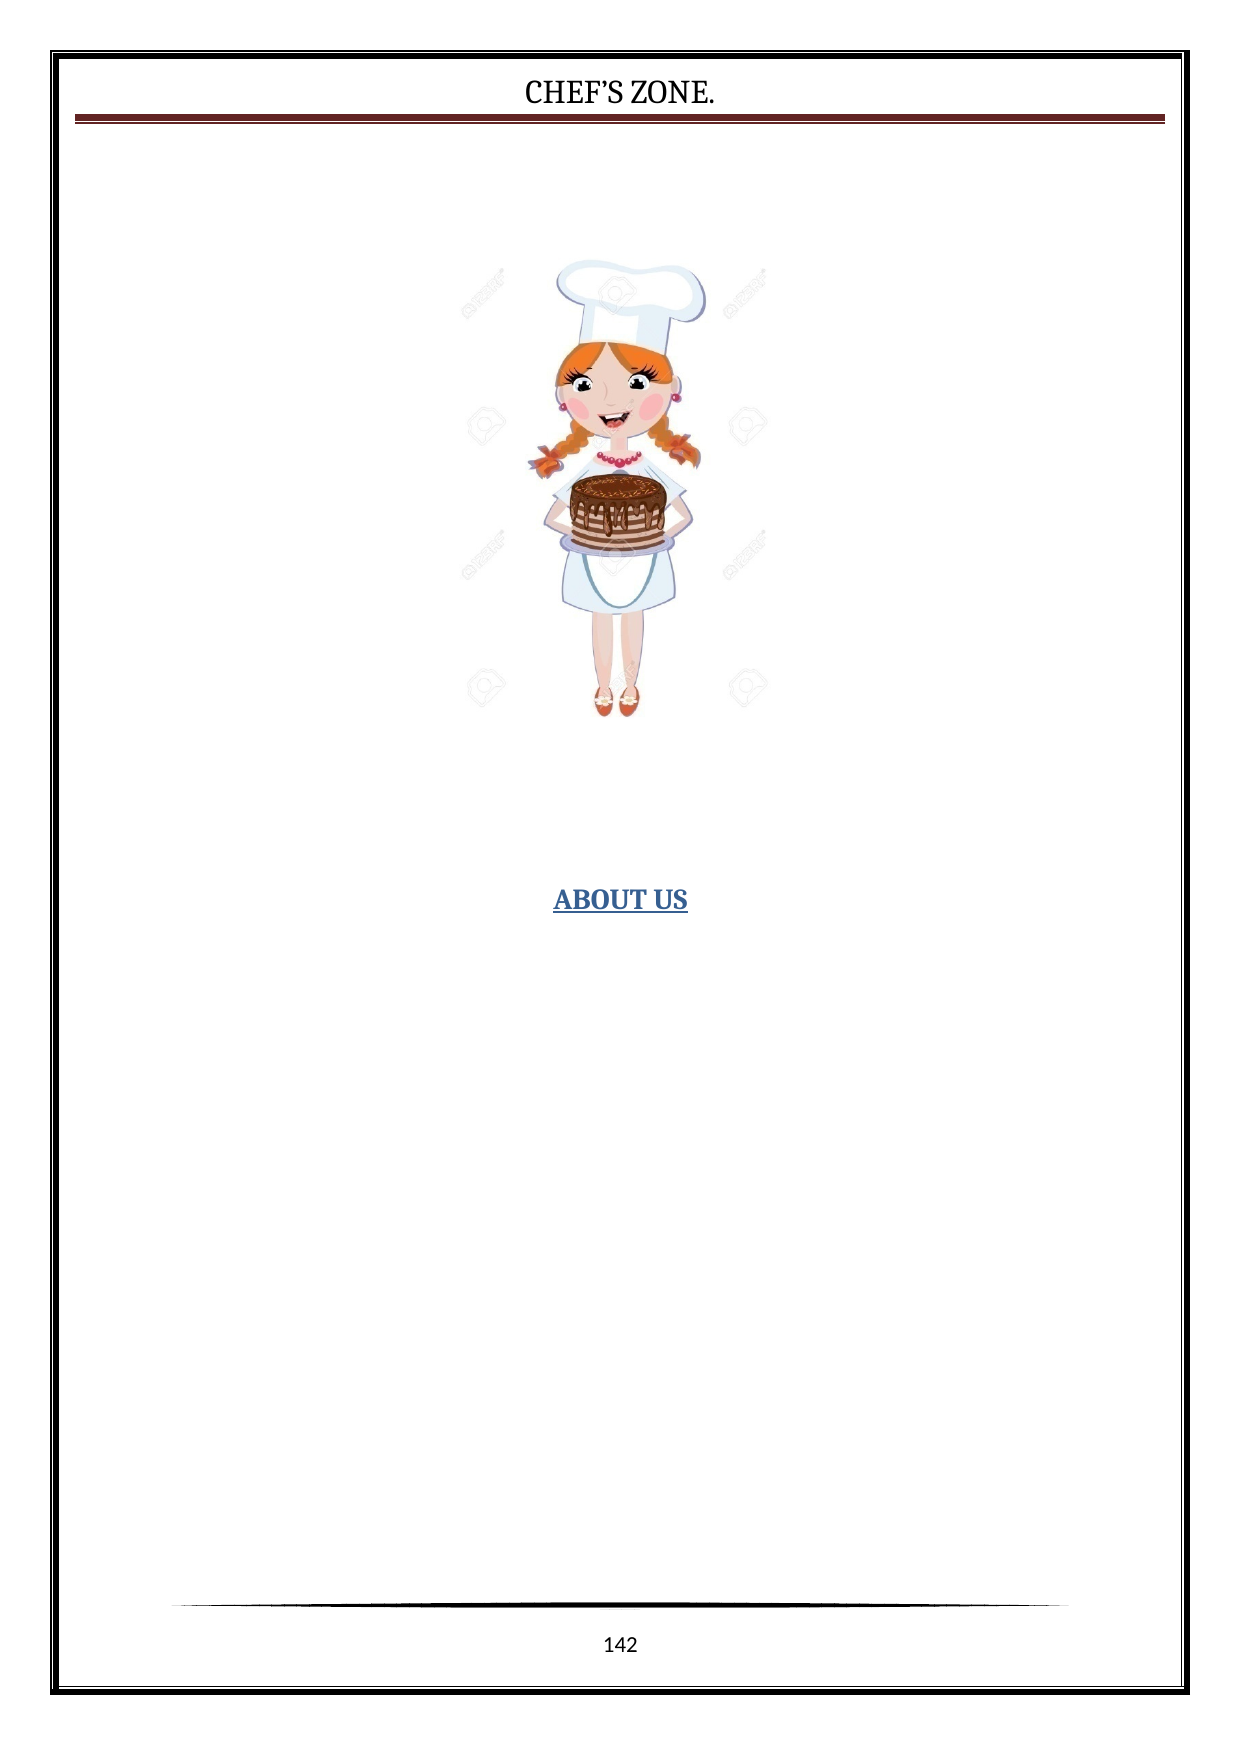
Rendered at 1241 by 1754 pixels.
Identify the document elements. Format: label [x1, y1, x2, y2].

picture [171, 1601, 1069, 1610]
picture [448, 257, 796, 720]
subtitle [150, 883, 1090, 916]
